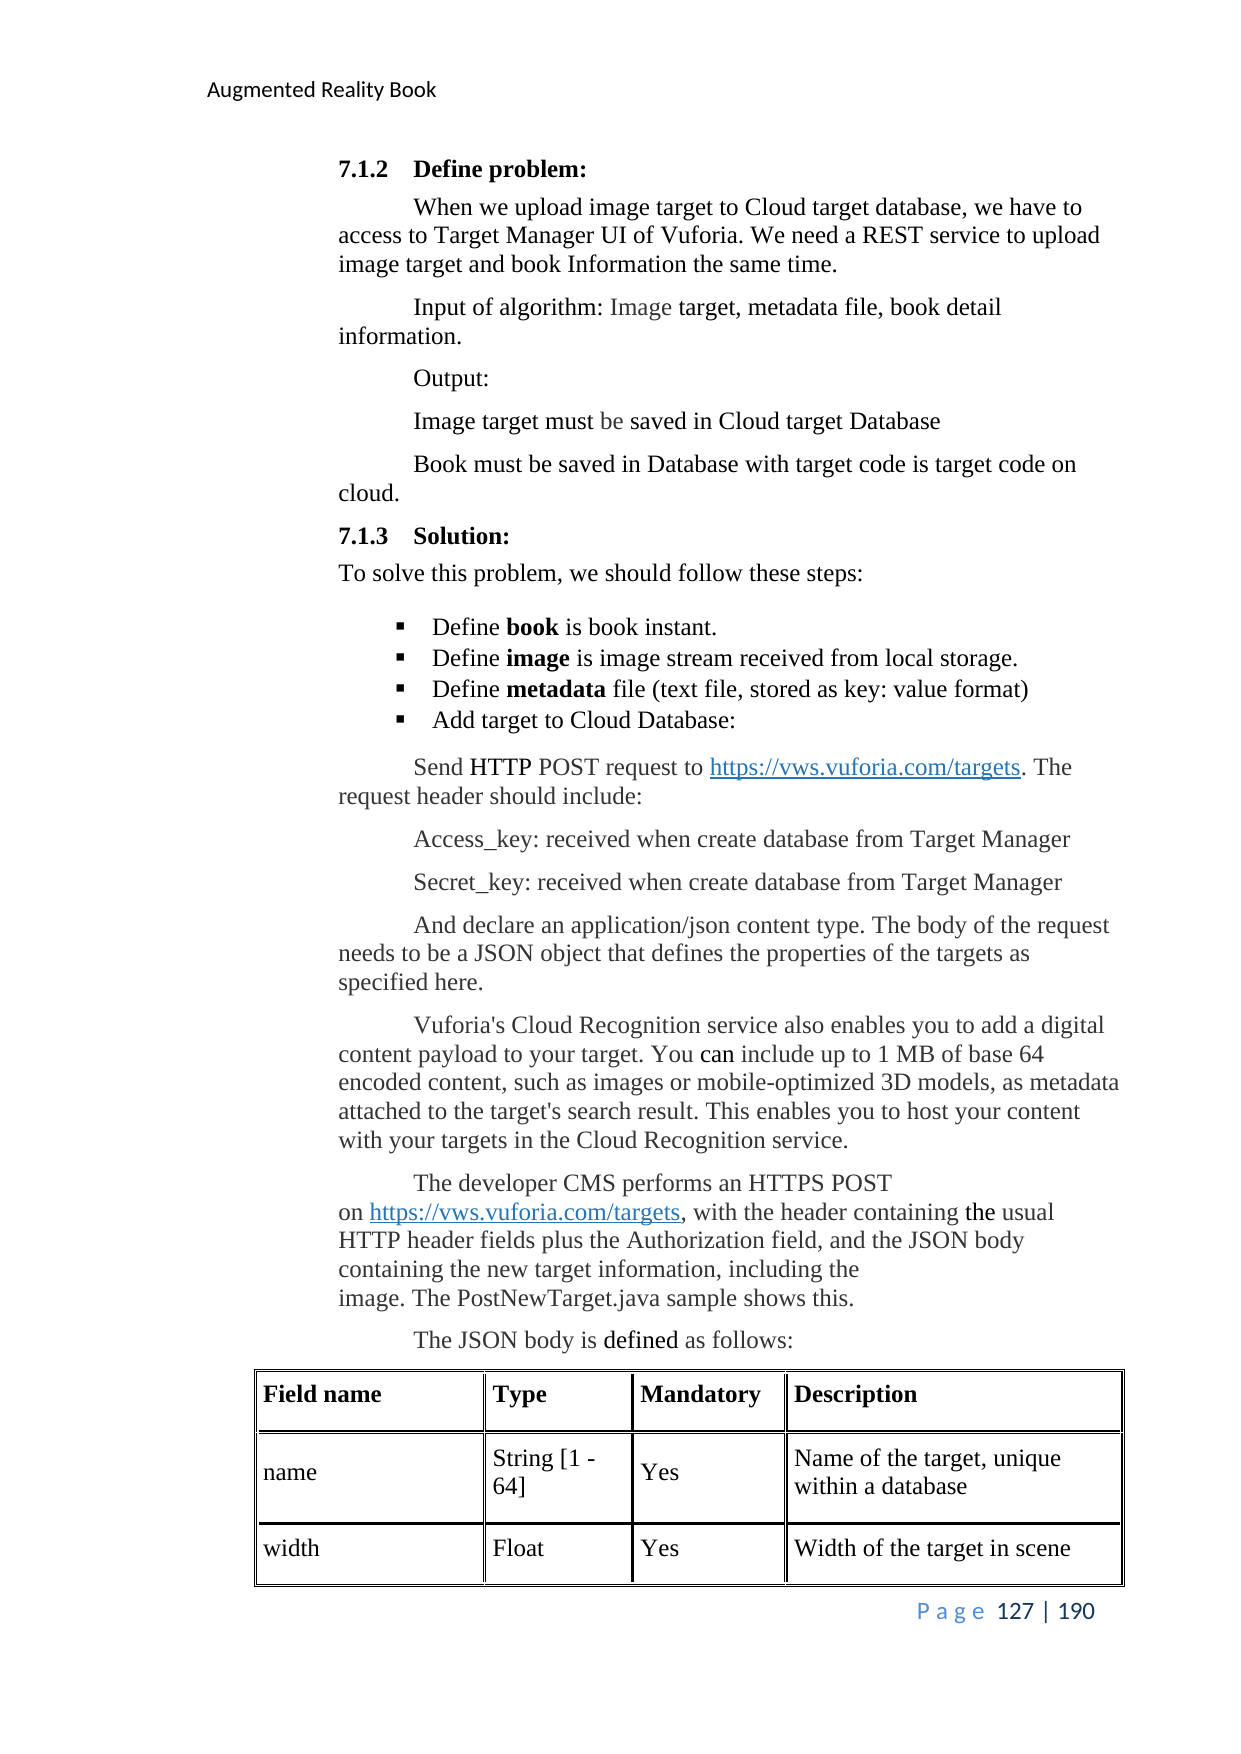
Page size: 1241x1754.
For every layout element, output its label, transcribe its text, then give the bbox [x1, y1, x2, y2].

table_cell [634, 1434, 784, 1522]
text Send HTTP POST request to https://vws.vuforia.com/targets. The request header should include: [338, 752, 1122, 810]
text Secret_key: received when create database from Target Manager [338, 867, 1122, 896]
text Output: [338, 363, 1122, 392]
subtitle Define problem: [338, 154, 1122, 183]
list Define book is book instant. [394, 612, 1122, 640]
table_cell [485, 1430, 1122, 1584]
text Access_key: received when create database from Target Manager [338, 824, 1122, 853]
list Add target to Cloud Database: [394, 705, 1122, 733]
text When we upload image target to Cloud target database, we have to access to Target Manager UI of Vuforia. We need a REST service to upload image target and book Information the same time. [338, 192, 1122, 278]
text The JSON body is defined as follows: [338, 1326, 1122, 1354]
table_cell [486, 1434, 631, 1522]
list Define image is image stream received from local storage. [394, 643, 1122, 671]
text Book must be saved in Database with target code is target code on cloud. [338, 449, 1122, 507]
text Image target must be saved in Cloud target Database [338, 406, 1122, 435]
text And declare an application/json content type. The body of the request needs to be a JSON object that defines the properties of the targets as specified here. [338, 910, 1122, 996]
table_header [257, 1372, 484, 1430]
text The developer CMS performs an HTTPS POST on https://vws.vuforia.com/targets, with the header containing the usual HTTP header fields plus the Authorization field, and the JSON body containing the new target information, including the image. The PostNewTarget.java sample shows this. [338, 1168, 1122, 1312]
list Define metadata file (text file, stored as key: value format) [394, 674, 1122, 702]
text Input of algorithm: Image target, metadata file, book detail information. [338, 292, 1122, 349]
text Vuforia's Cloud Recognition service also enables you to add a digital content payload to your target. You can include up to 1 MB of base 64 encoded content, such as images or mobile-optimized 3D models, as metadata attached to the target's search result. This enables you to host your content with your targets in the Cloud Recognition service. [338, 1010, 1122, 1154]
text To solve this problem, we should follow these steps: [338, 558, 1122, 587]
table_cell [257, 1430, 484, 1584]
subtitle Solution: [338, 521, 1122, 549]
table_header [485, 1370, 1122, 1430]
